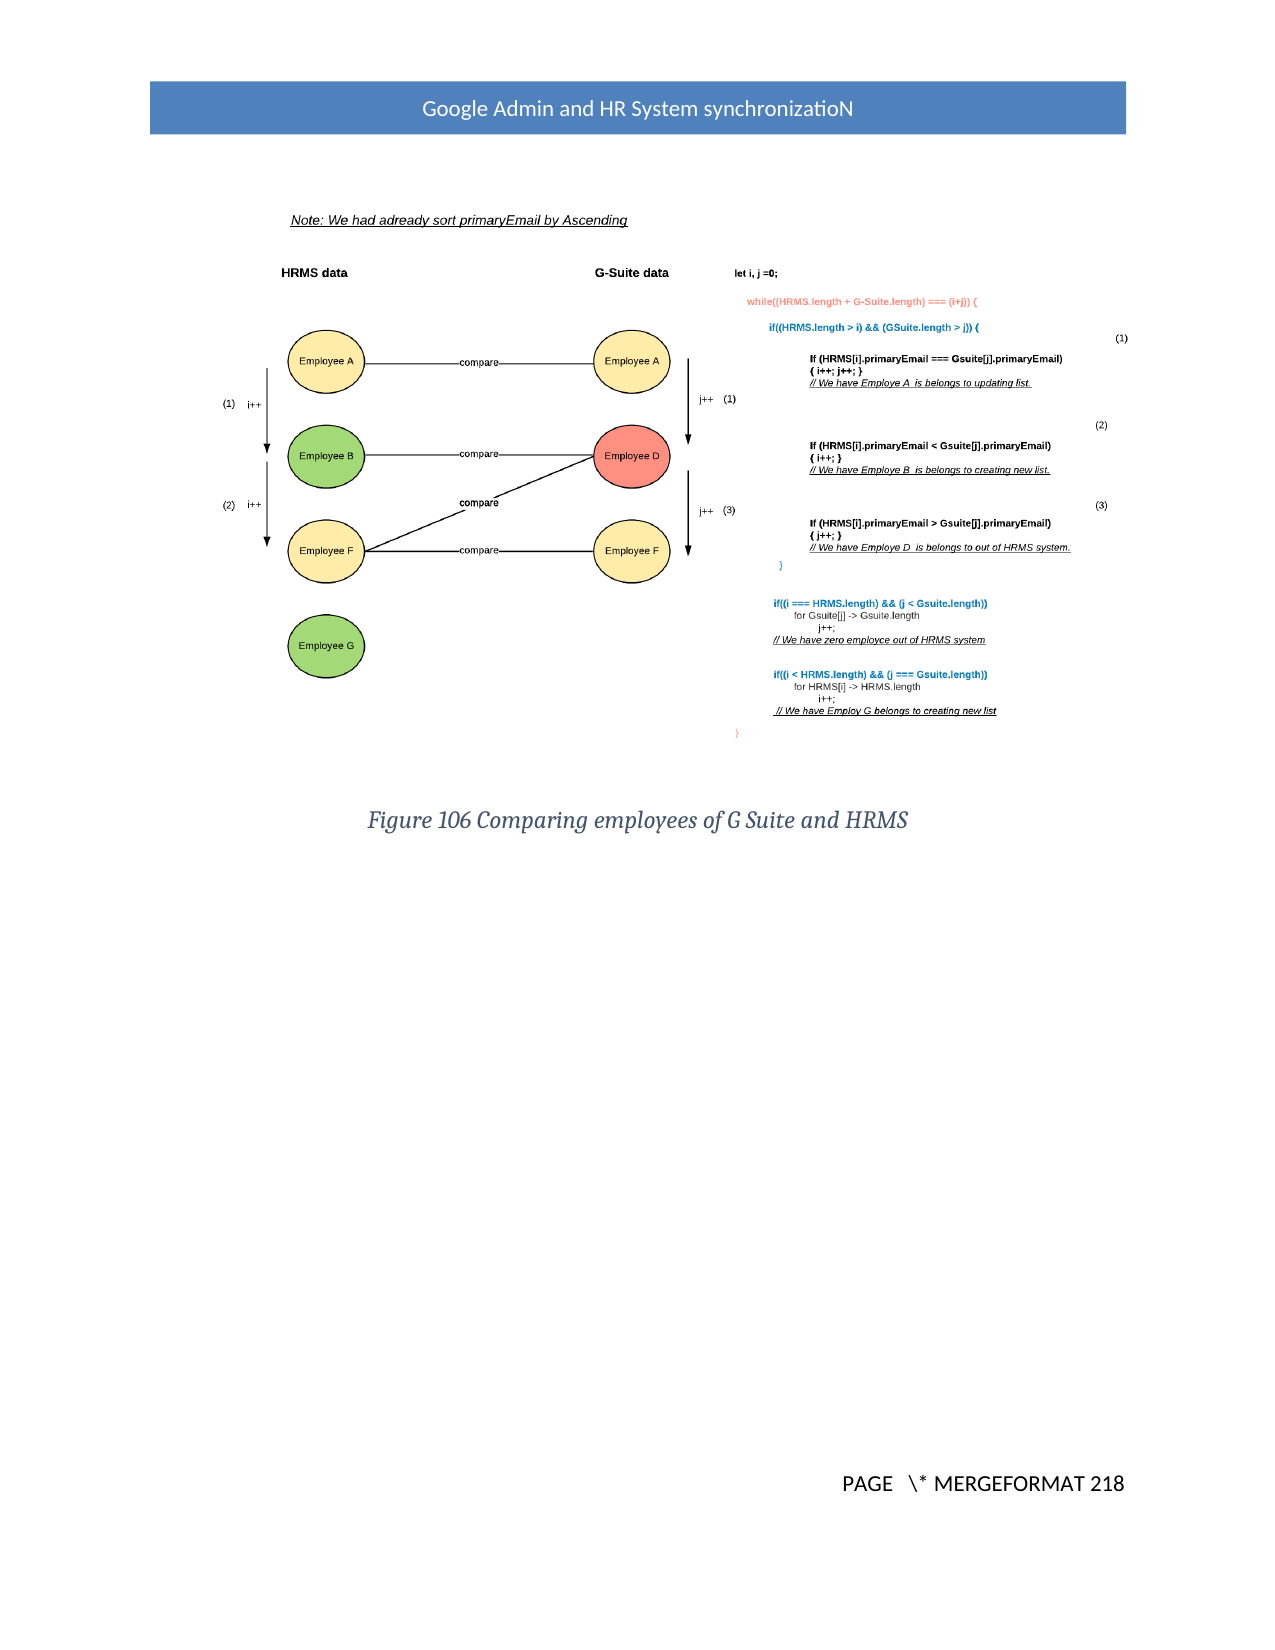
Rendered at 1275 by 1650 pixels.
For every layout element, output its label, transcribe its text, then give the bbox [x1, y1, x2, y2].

text Figure 106 Comparing employees of G Suite and HRMS [150, 806, 1125, 834]
picture [187, 180, 1163, 773]
